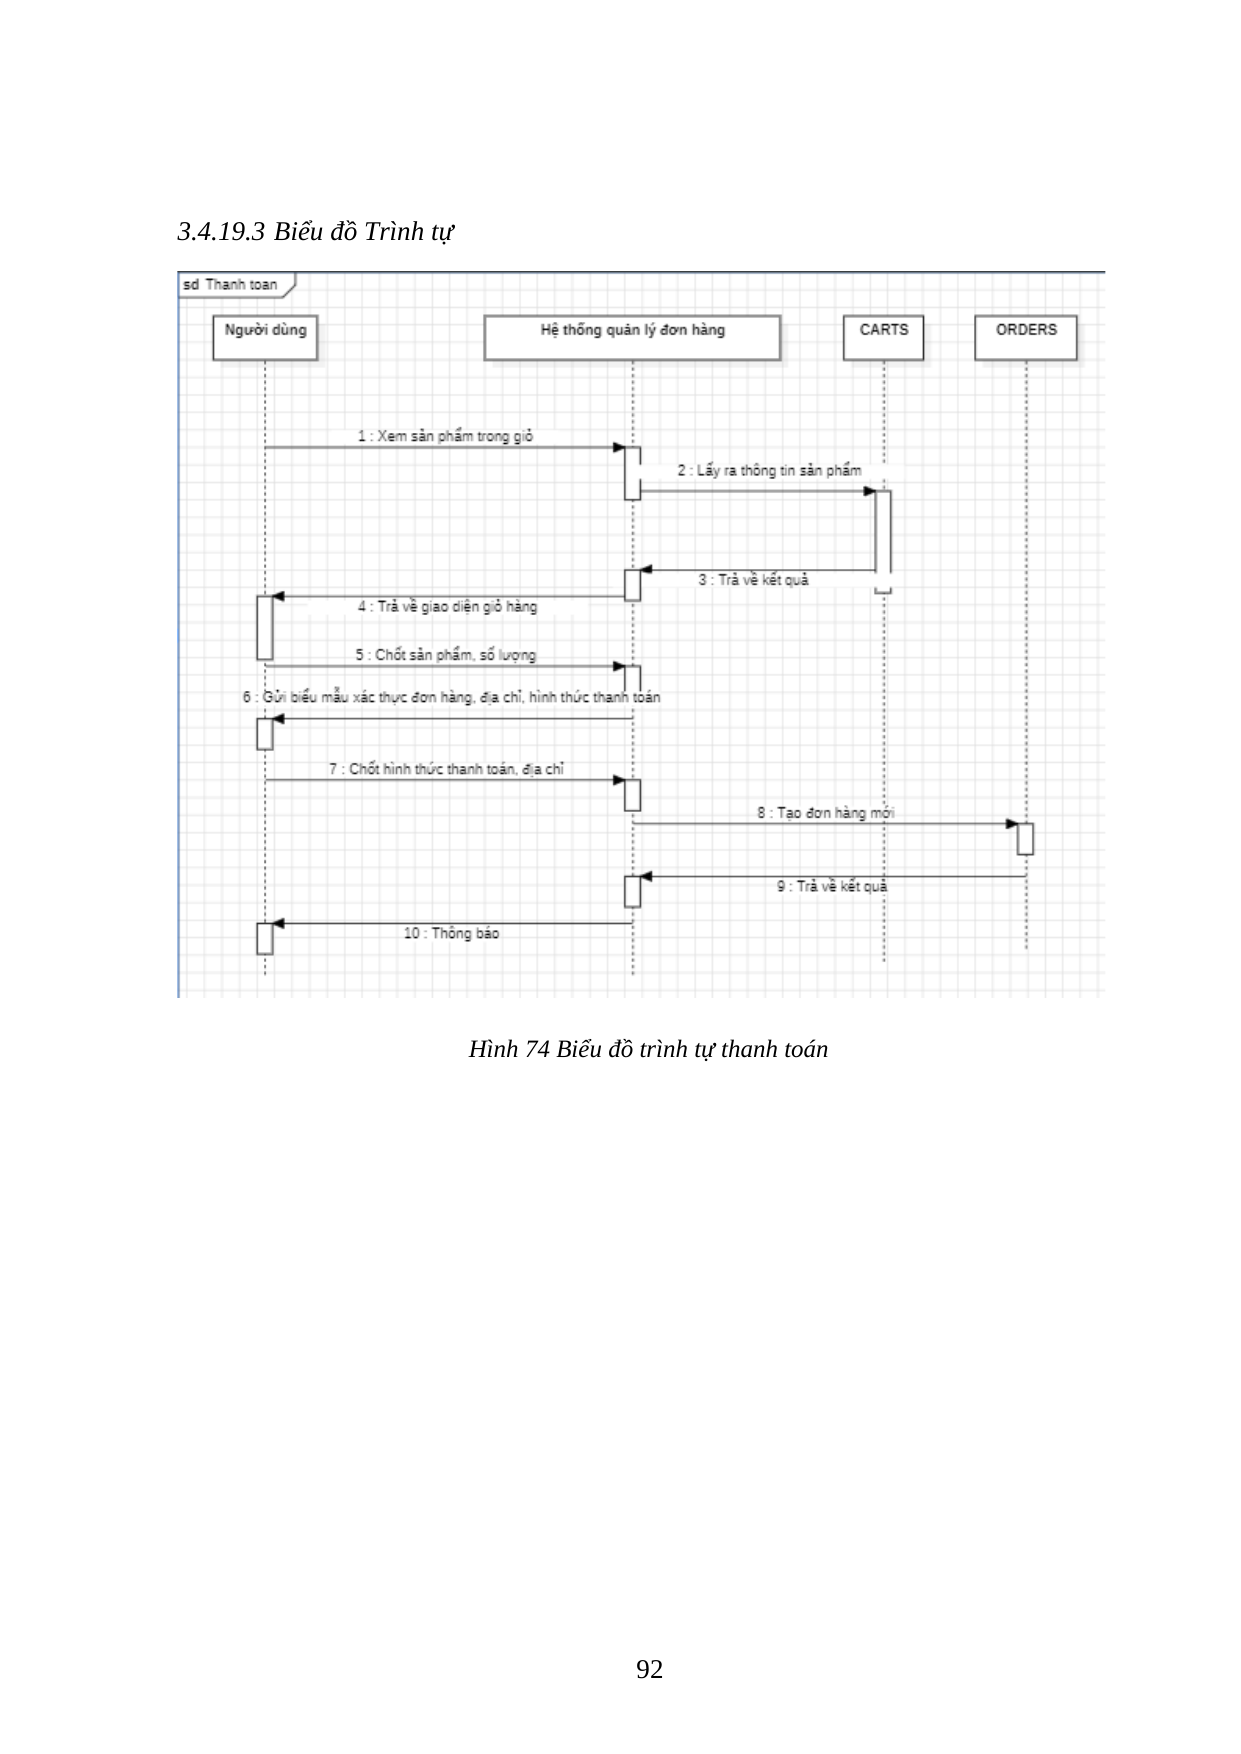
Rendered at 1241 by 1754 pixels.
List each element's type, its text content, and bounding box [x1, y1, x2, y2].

picture [177, 271, 1106, 998]
subtitle Biểu đồ Trình tự [177, 215, 1122, 246]
text Hình 74 Biểu đồ trình tự thanh toán [177, 1034, 1122, 1063]
